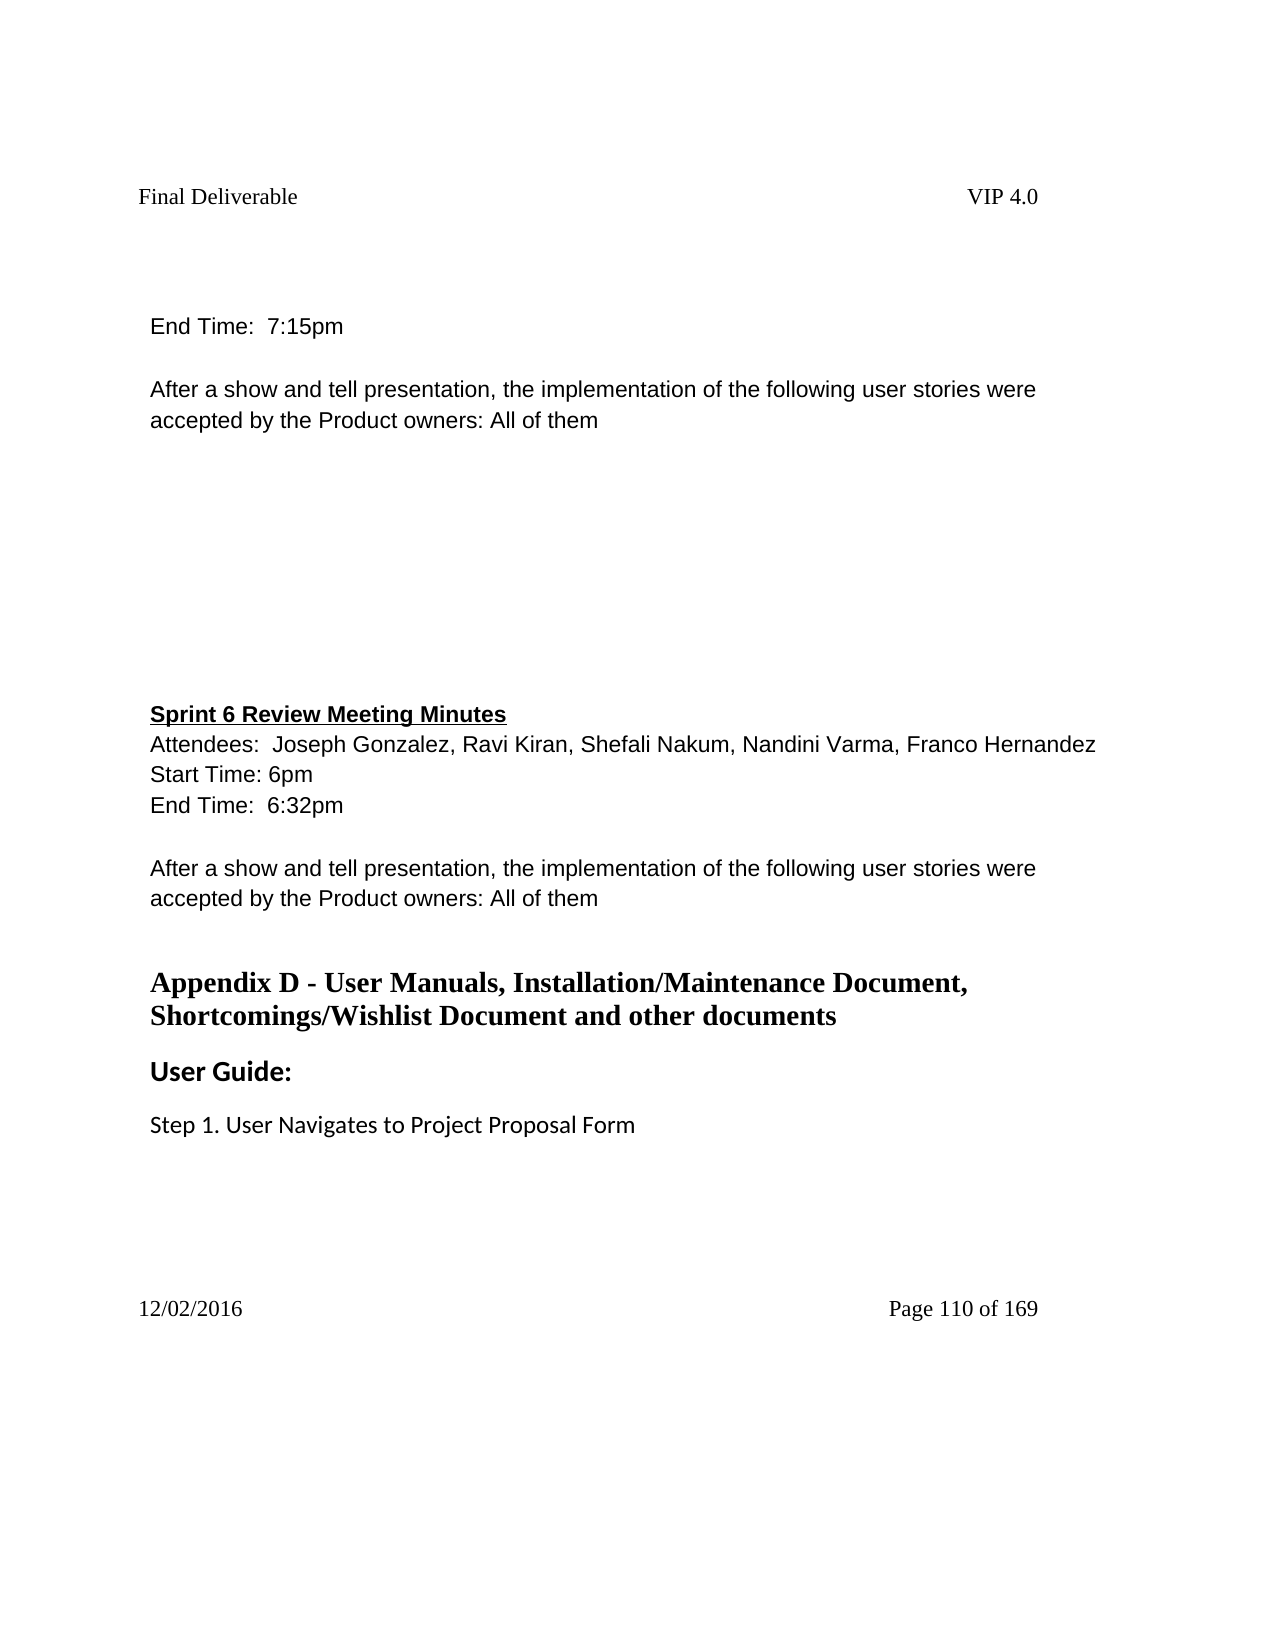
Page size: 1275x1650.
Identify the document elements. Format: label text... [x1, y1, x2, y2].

text Start Time: 6pm [150, 761, 1125, 788]
text Step 1. User Navigates to Project Proposal Form [150, 1109, 1125, 1140]
text User Guide: [150, 1053, 1125, 1088]
text Sprint 6 Review Meeting Minutes [150, 701, 1125, 727]
text Attendees: Joseph Gonzalez, Ravi Kiran, Shefali Nakum, Nandini Varma, Franco Hernandez [150, 731, 1125, 757]
subtitle Appendix D - User Manuals, Installation/Maintenance Document, Shortcomings/Wishlist Document and other documents [150, 965, 1125, 1032]
text End Time: 6:32pm [150, 792, 1125, 818]
text After a show and tell presentation, the implementation of the following user stories were accepted by the Product owners: All of them [150, 376, 1125, 433]
text After a show and tell presentation, the implementation of the following user stories were accepted by the Product owners: All of them [150, 855, 1125, 911]
text End Time: 7:15pm [150, 313, 1125, 339]
